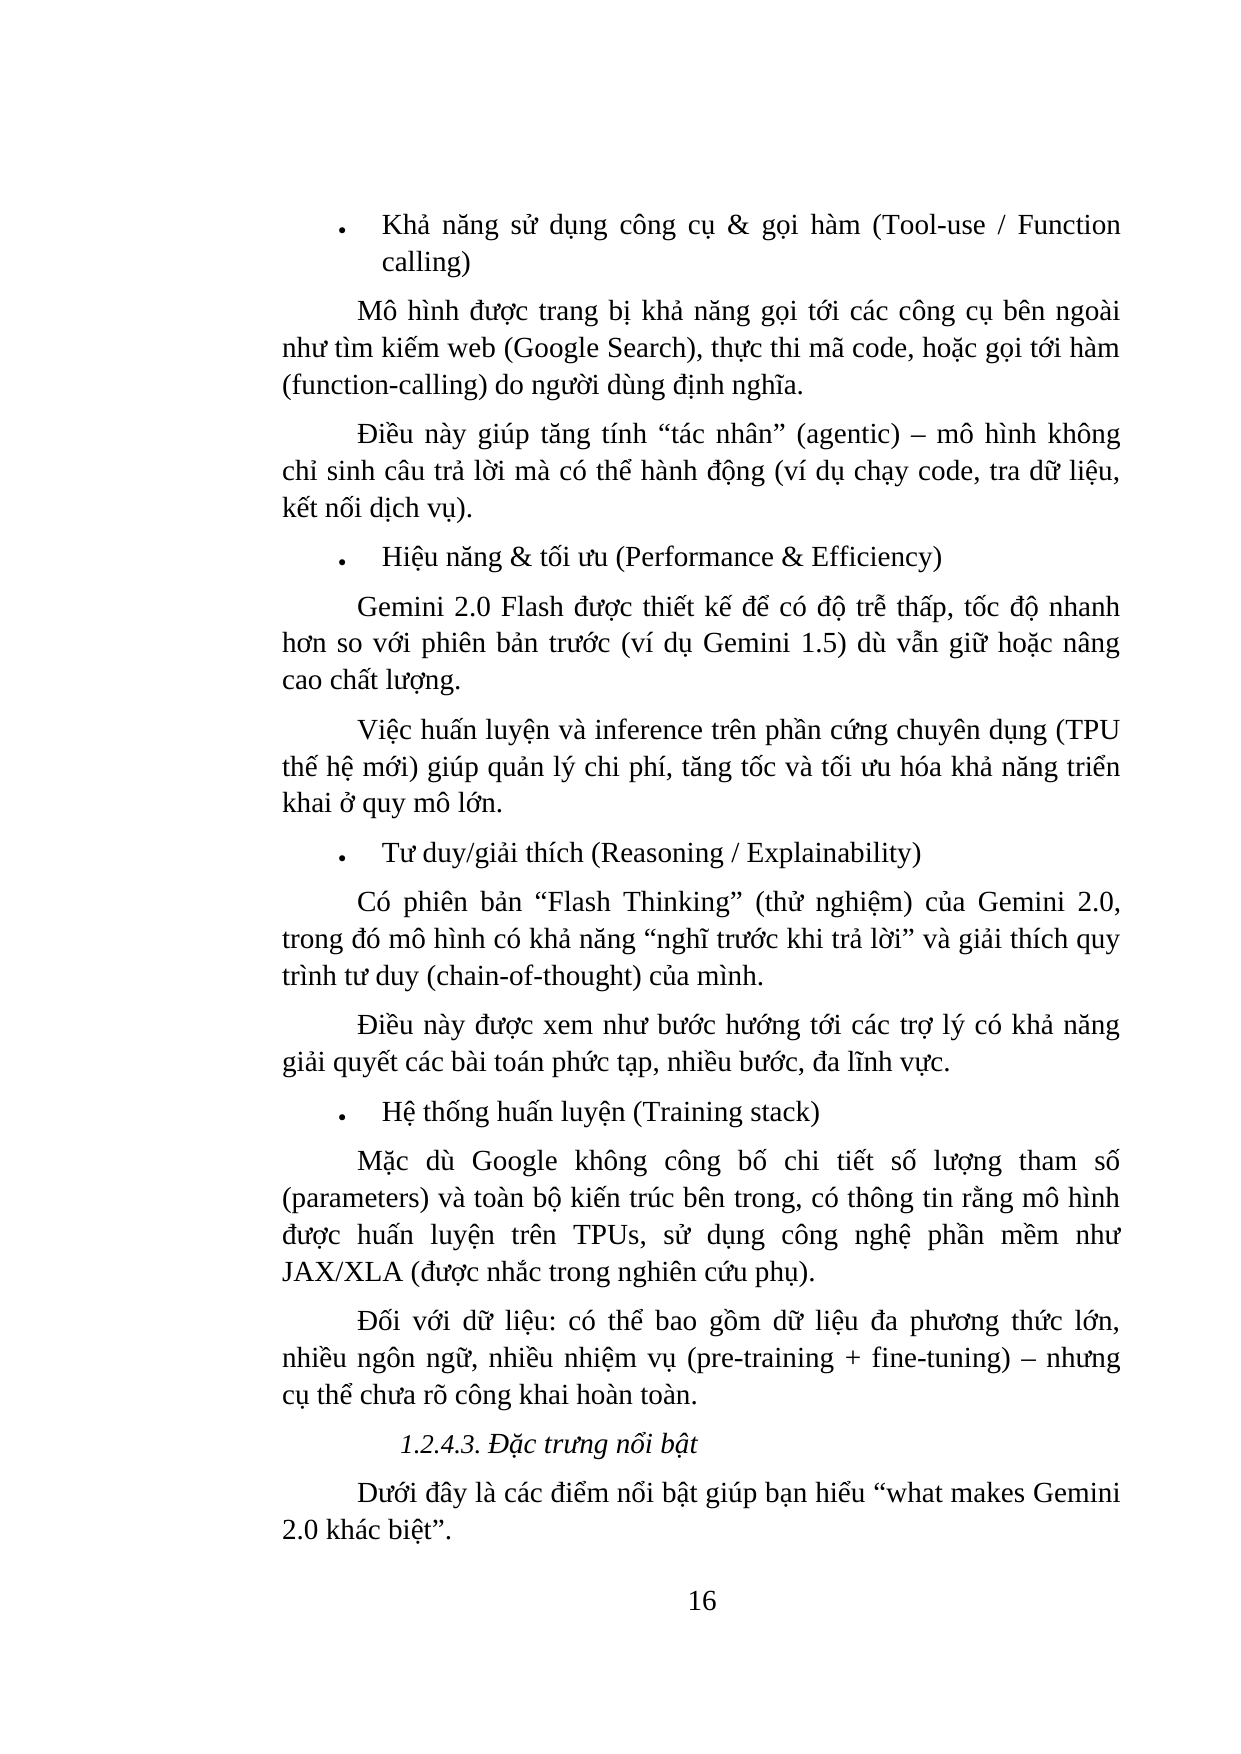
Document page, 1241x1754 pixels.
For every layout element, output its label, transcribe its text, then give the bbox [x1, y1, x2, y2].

text Gemini 2.0 Flash được thiết kế để có độ trễ thấp, tốc độ nhanh hơn so với phiên bản trước (ví dụ Gemini 1.5) dù vẫn giữ hoặc nâng cao chất lượng. [282, 589, 1122, 696]
list Khả năng sử dụng công cụ & gọi hàm (Tool-use / Function calling) [338, 207, 1122, 277]
list Hiệu năng & tối ưu (Performance & Efficiency) [338, 539, 1122, 573]
text Đối với dữ liệu: có thể bao gồm dữ liệu đa phương thức lớn, nhiều ngôn ngữ, nhiều nhiệm vụ (pre-training + fine-tuning) – nhưng cụ thể chưa rõ công khai hoàn toàn. [282, 1303, 1122, 1410]
text Điều này được xem như bước hướng tới các trợ lý có khả năng giải quyết các bài toán phức tạp, nhiều bước, đa lĩnh vực. [282, 1007, 1122, 1078]
text Dưới đây là các điểm nổi bật giúp bạn hiểu “what makes Gemini 2.0 khác biệt”. [282, 1476, 1122, 1546]
list Hệ thống huấn luyện (Training stack) [338, 1094, 1122, 1127]
list Tư duy/giải thích (Reasoning / Explainability) [338, 835, 1122, 868]
text Việc huấn luyện và inference trên phần cứng chuyên dụng (TPU thế hệ mới) giúp quản lý chi phí, tăng tốc và tối ưu hóa khả năng triển khai ở quy mô lớn. [282, 712, 1122, 819]
text Mô hình được trang bị khả năng gọi tới các công cụ bên ngoài như tìm kiếm web (Google Search), thực thi mã code, hoặc gọi tới hàm (function-calling) do người dùng định nghĩa. [282, 293, 1122, 400]
text Mặc dù Google không công bố chi tiết số lượng tham số (parameters) và toàn bộ kiến trúc bên trong, có thông tin rằng mô hình được huấn luyện trên TPUs, sử dụng công nghệ phần mềm như JAX/XLA (được nhắc trong nghiên cứu phụ). [282, 1143, 1122, 1287]
text Điều này giúp tăng tính “tác nhân” (agentic) – mô hình không chỉ sinh câu trả lời mà có thể hành động (ví dụ chạy code, tra dữ liệu, kết nối dịch vụ). [282, 416, 1122, 523]
text Có phiên bản “Flash Thinking” (thử nghiệm) của Gemini 2.0, trong đó mô hình có khả năng “nghĩ trước khi trả lời” và giải thích quy trình tư duy (chain‐of‐thought) của mình. [282, 884, 1122, 992]
subtitle Đặc trưng nổi bật [325, 1426, 1122, 1460]
